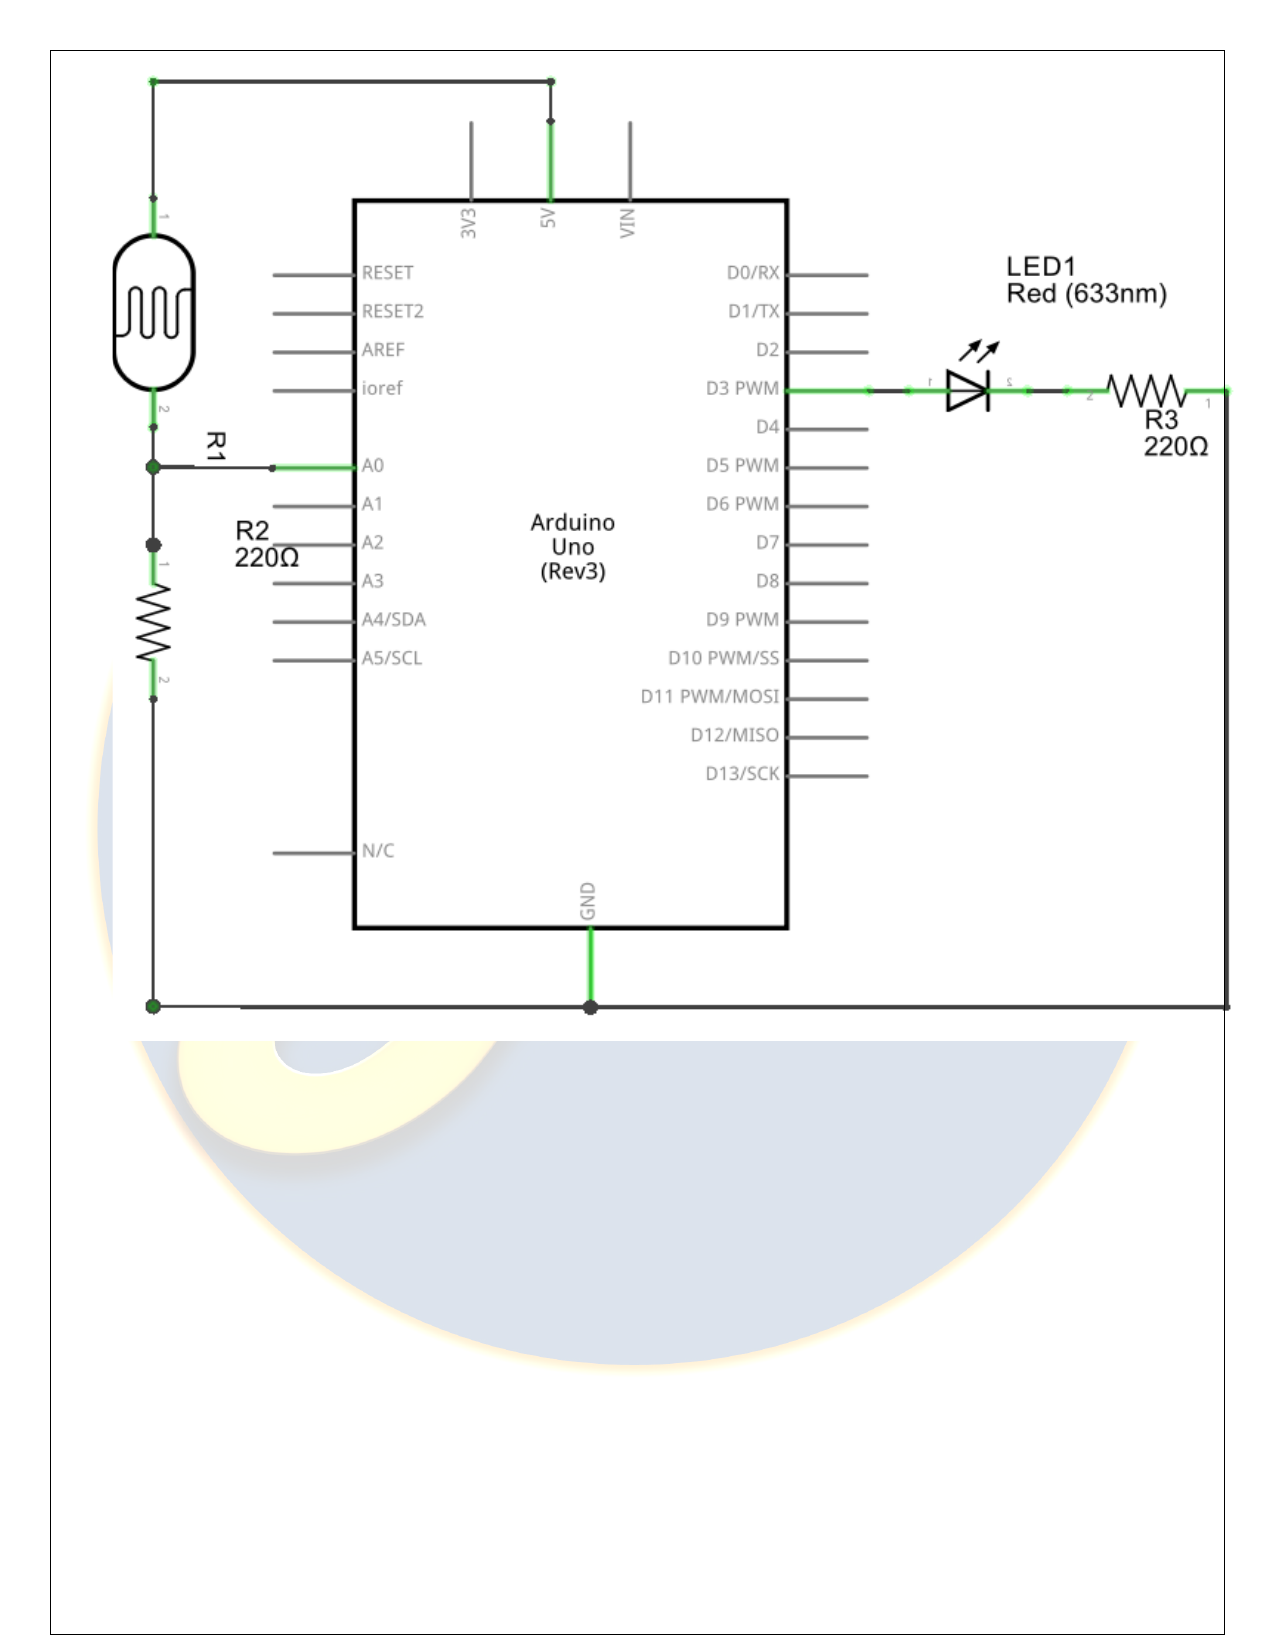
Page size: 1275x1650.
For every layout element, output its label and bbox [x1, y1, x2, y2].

picture [112, 75, 1224, 1041]
picture [1225, 75, 1238, 1041]
